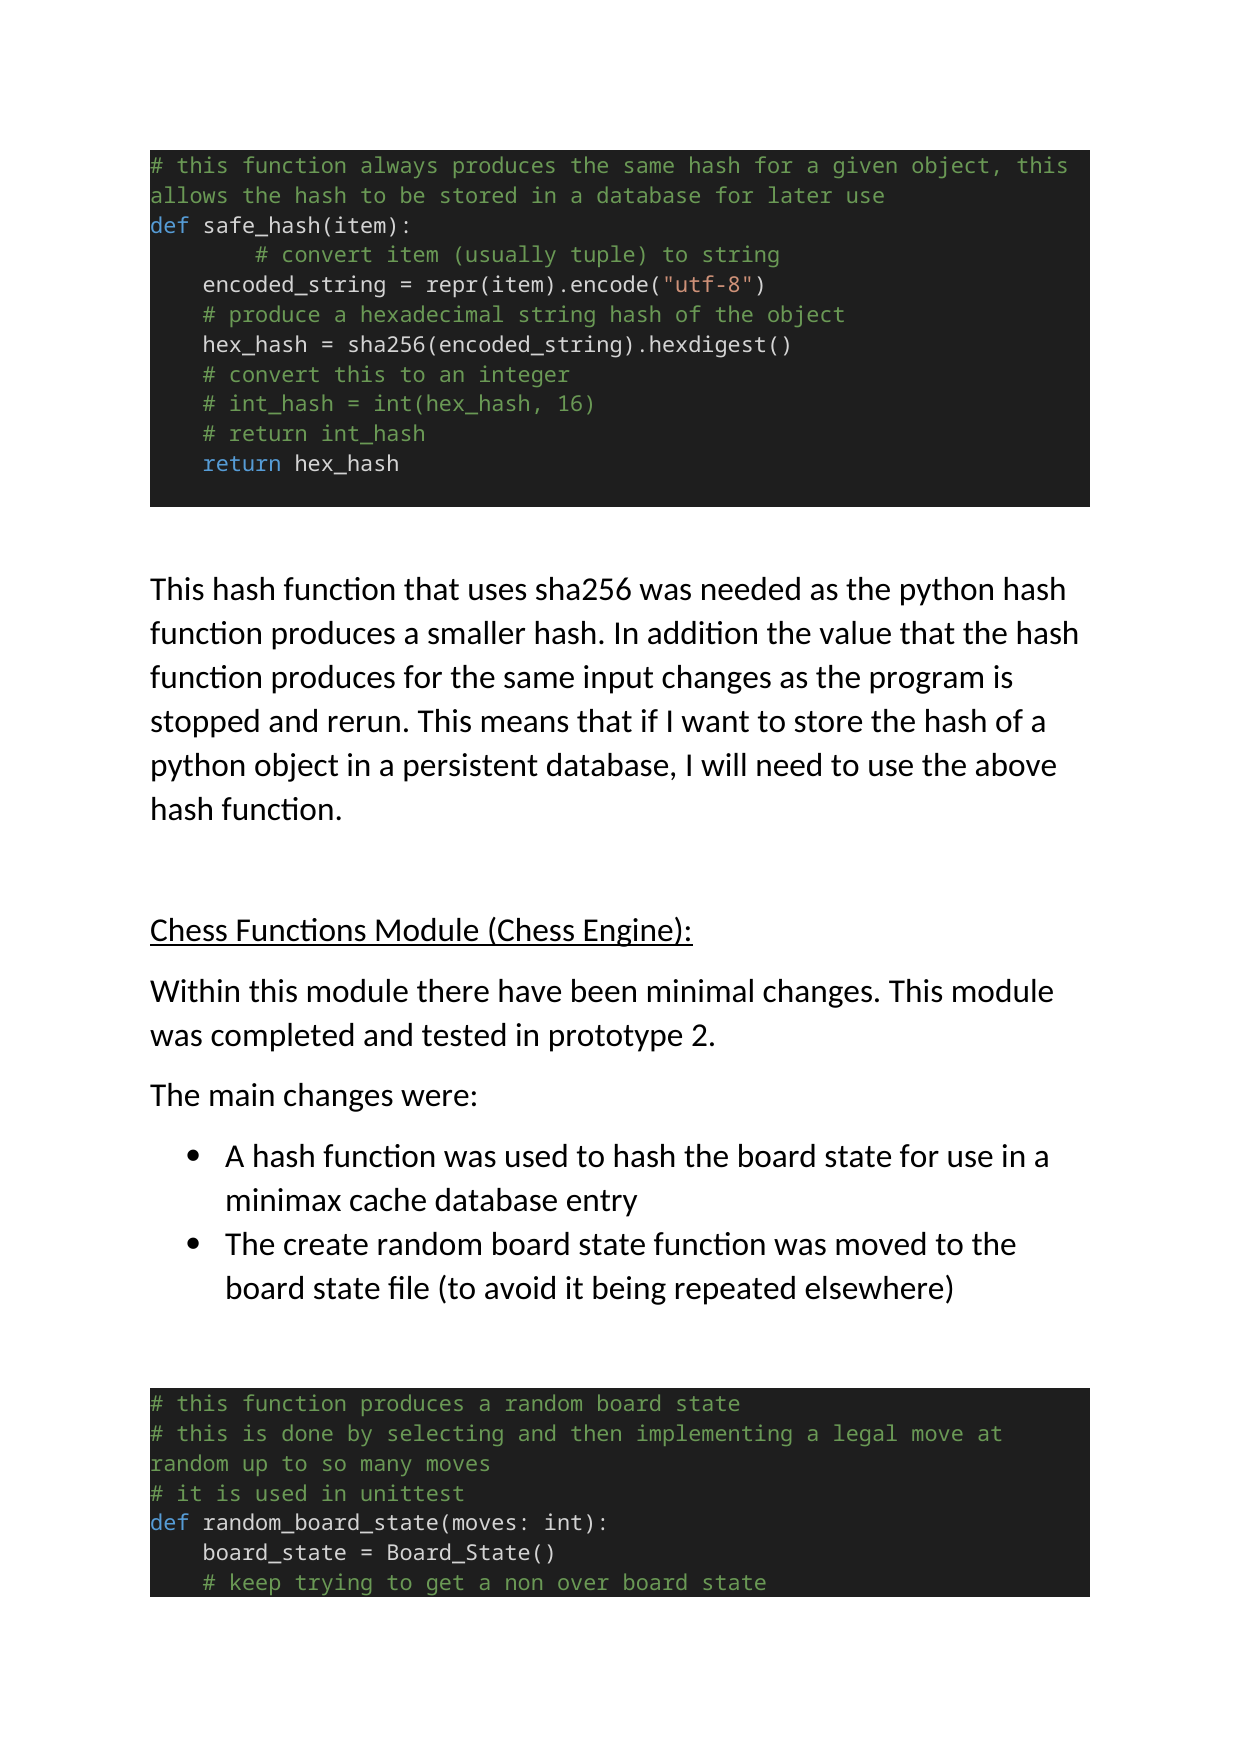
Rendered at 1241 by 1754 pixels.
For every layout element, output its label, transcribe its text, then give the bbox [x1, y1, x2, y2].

text # produce a hexadecimal string hash of the object [150, 299, 1090, 329]
text # this function always produces the same hash for a given object, this allows the hash to be stored in a database for later use [150, 150, 1090, 209]
text # this function produces a random board state [150, 1388, 1090, 1418]
text encoded_string = repr(item).encode("utf-8") [150, 269, 1090, 299]
text def safe_hash(item): [150, 209, 1090, 239]
text The main changes were: [150, 1074, 1090, 1115]
text Chess Functions Module (Chess Engine): [150, 909, 1090, 950]
text def random_board_state(moves: int): [150, 1507, 1090, 1537]
text # it is used in unittest [150, 1477, 1090, 1507]
text # this is done by selecting and then implementing a legal move at random up to so many moves [150, 1418, 1090, 1477]
text return hex_hash [150, 448, 1090, 478]
text hex_hash = sha256(encoded_string).hexdigest() [150, 329, 1090, 358]
text # keep trying to get a non over board state [150, 1567, 1090, 1597]
text # convert this to an integer [150, 358, 1090, 388]
text # convert item (usually tuple) to string [150, 239, 1090, 269]
text board_state = Board_State() [150, 1537, 1090, 1567]
text This hash function that uses sha256 was needed as the python hash function produces a smaller hash. In addition the value that the hash function produces for the same input changes as the program is stopped and rerun. This means that if I want to store the hash of a python object in a persistent database, I will need to use the above hash function. [150, 568, 1090, 829]
text Within this module there have been minimal changes. This module was completed and tested in prototype 2. [150, 970, 1090, 1054]
text # return int_hash [150, 418, 1090, 448]
text # int_hash = int(hex_hash, 16) [150, 388, 1090, 418]
list A hash function was used to hash the board state for use in a minimax cache database entry [187, 1135, 1090, 1220]
list The create random board state function was moved to the board state file (to avoid it being repeated elsewhere) [187, 1223, 1090, 1308]
